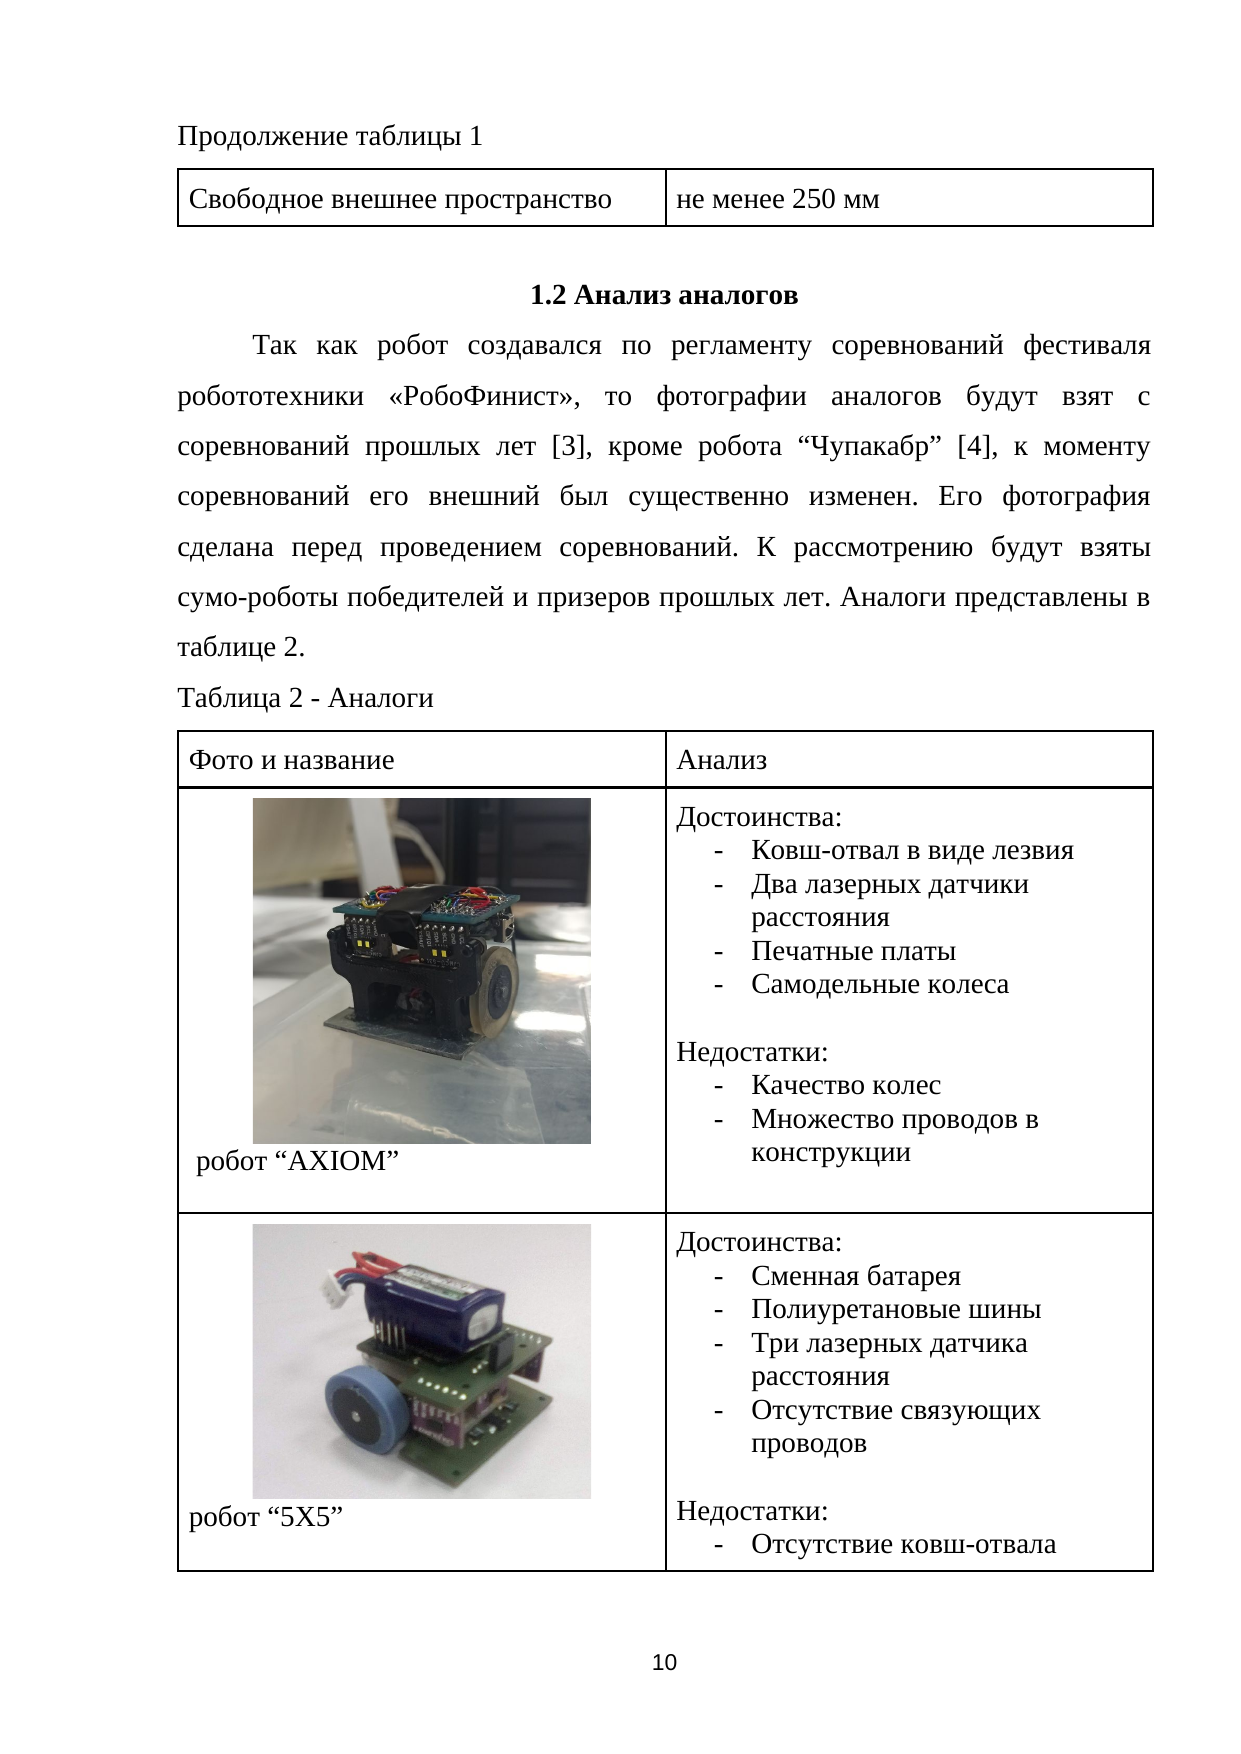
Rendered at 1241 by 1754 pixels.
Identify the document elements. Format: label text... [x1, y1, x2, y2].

picture [252, 798, 591, 1144]
text Таблица 2 - Аналоги [177, 680, 1152, 713]
table_cell робот “AXIOM” [179, 789, 665, 1212]
subtitle 1.2 Анализ аналогов [177, 277, 1152, 311]
table_header Фото и название [179, 732, 665, 786]
table_header не менее 250 мм [667, 170, 1152, 225]
table_cell робот “5Х5” [179, 1214, 665, 1570]
table_header Анализ [667, 732, 1152, 786]
table_header Свободное внешнее пространство [179, 170, 665, 225]
table_cell Достоинства: Ковш-отвал в виде лезвия Два лазерных датчики расстояния Печатные платы Самодельные колеса Недостатки: Качество колес Множество проводов в конструкции [667, 789, 1152, 1212]
text Так как робот создавался по регламенту соревнований фестиваля робототехники «РобоФинист», то фотографии аналогов будут взят с соревнований прошлых лет [3], кроме робота “Чупакабр” [4], к моменту соревнований его внешний был существенно изменен. Его фотография сделана перед проведением соревнований. К рассмотрению будут взяты сумо-роботы победителей и призеров прошлых лет. Аналоги представлены в таблице 2. [177, 327, 1152, 663]
picture [252, 1224, 592, 1499]
table_cell Достоинства: Сменная батарея Полиуретановые шины Три лазерных датчика расстояния Отсутствие связующих проводов Недостатки: Отсутствие ковш-отвала [667, 1214, 1152, 1570]
text Продолжение таблицы 1 [177, 118, 1152, 152]
